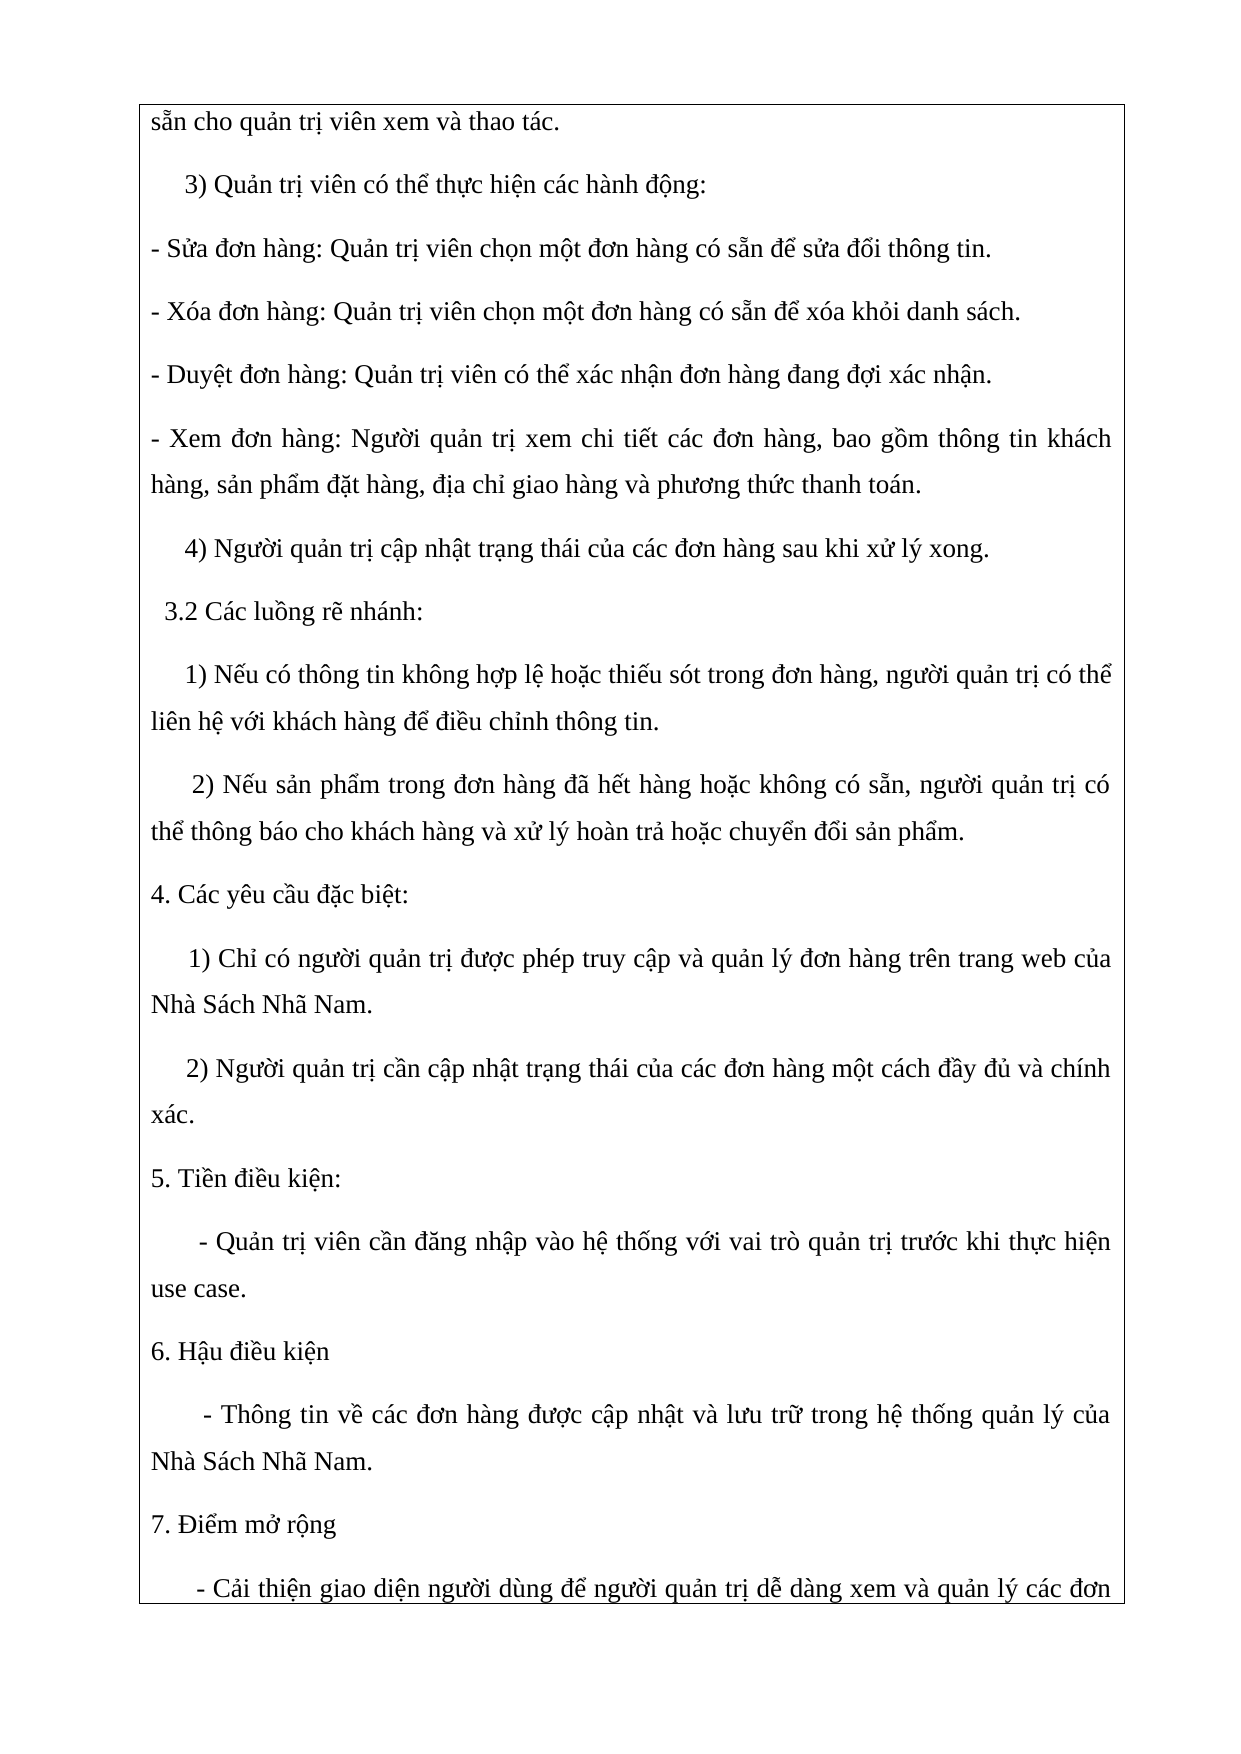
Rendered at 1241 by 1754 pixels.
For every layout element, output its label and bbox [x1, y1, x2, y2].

table_header [140, 105, 1124, 1603]
